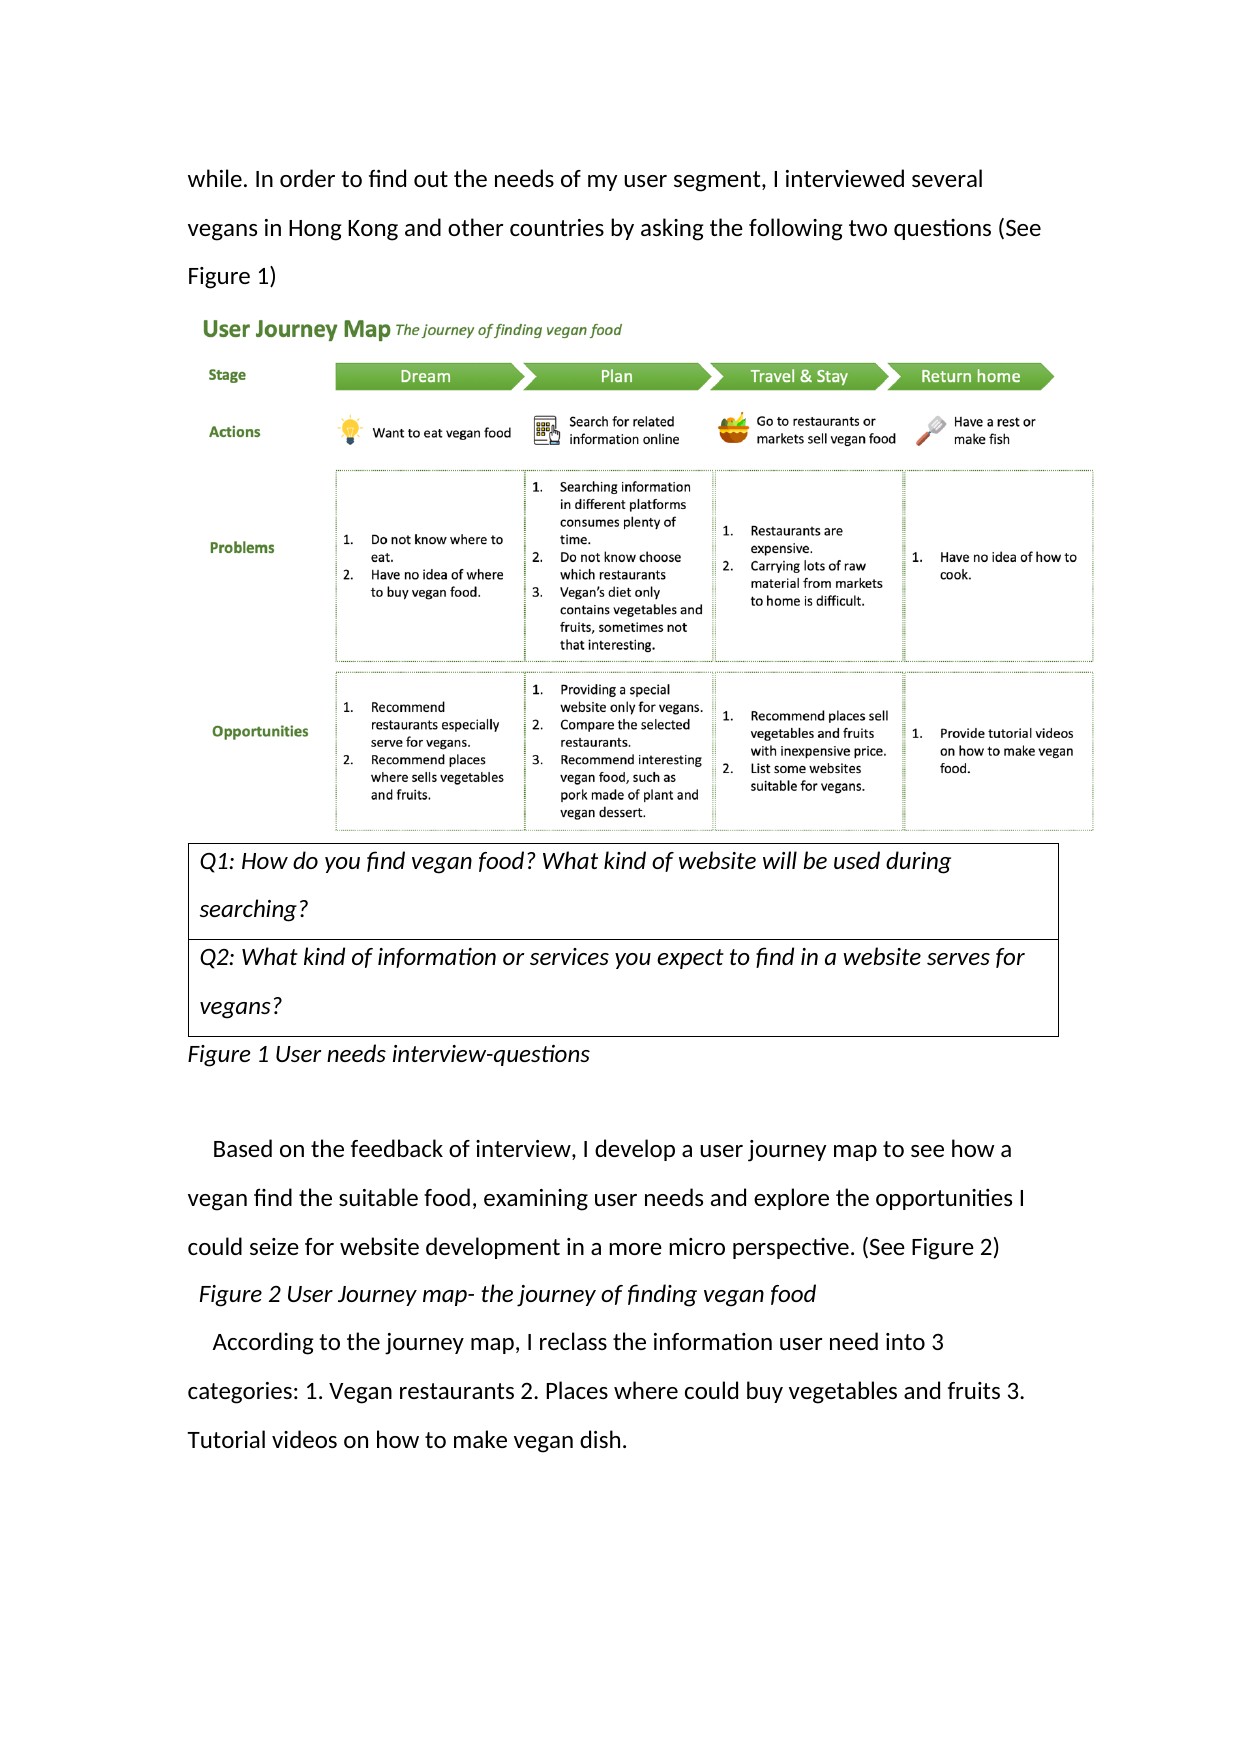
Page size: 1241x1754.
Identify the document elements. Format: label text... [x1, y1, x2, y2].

text Based on the feedback of interview, I develop a user journey map to see how a vegan find the suitable food, examining user needs and explore the opportunities I could seize for website development in a more micro perspective. (See Figure 2) [187, 1132, 1053, 1262]
table_header Q1: How do you find vegan food? What kind of website will be used during searching? [189, 844, 1058, 939]
text According to the journey map, I reclass the information user need into 3 categories: 1. Vegan restaurants 2. Places where could buy vegetables and fruits 3. Tutorial videos on how to make vegan dish. [187, 1325, 1053, 1455]
picture [177, 307, 1118, 843]
text Figure 1 User needs interview-questions [187, 1037, 1053, 1069]
text Figure 2 User Journey map- the journey of finding vegan food [187, 1278, 1053, 1310]
table_cell Q2: What kind of information or services you expect to find in a website serves for vegans? [189, 940, 1058, 1036]
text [187, 162, 1053, 292]
